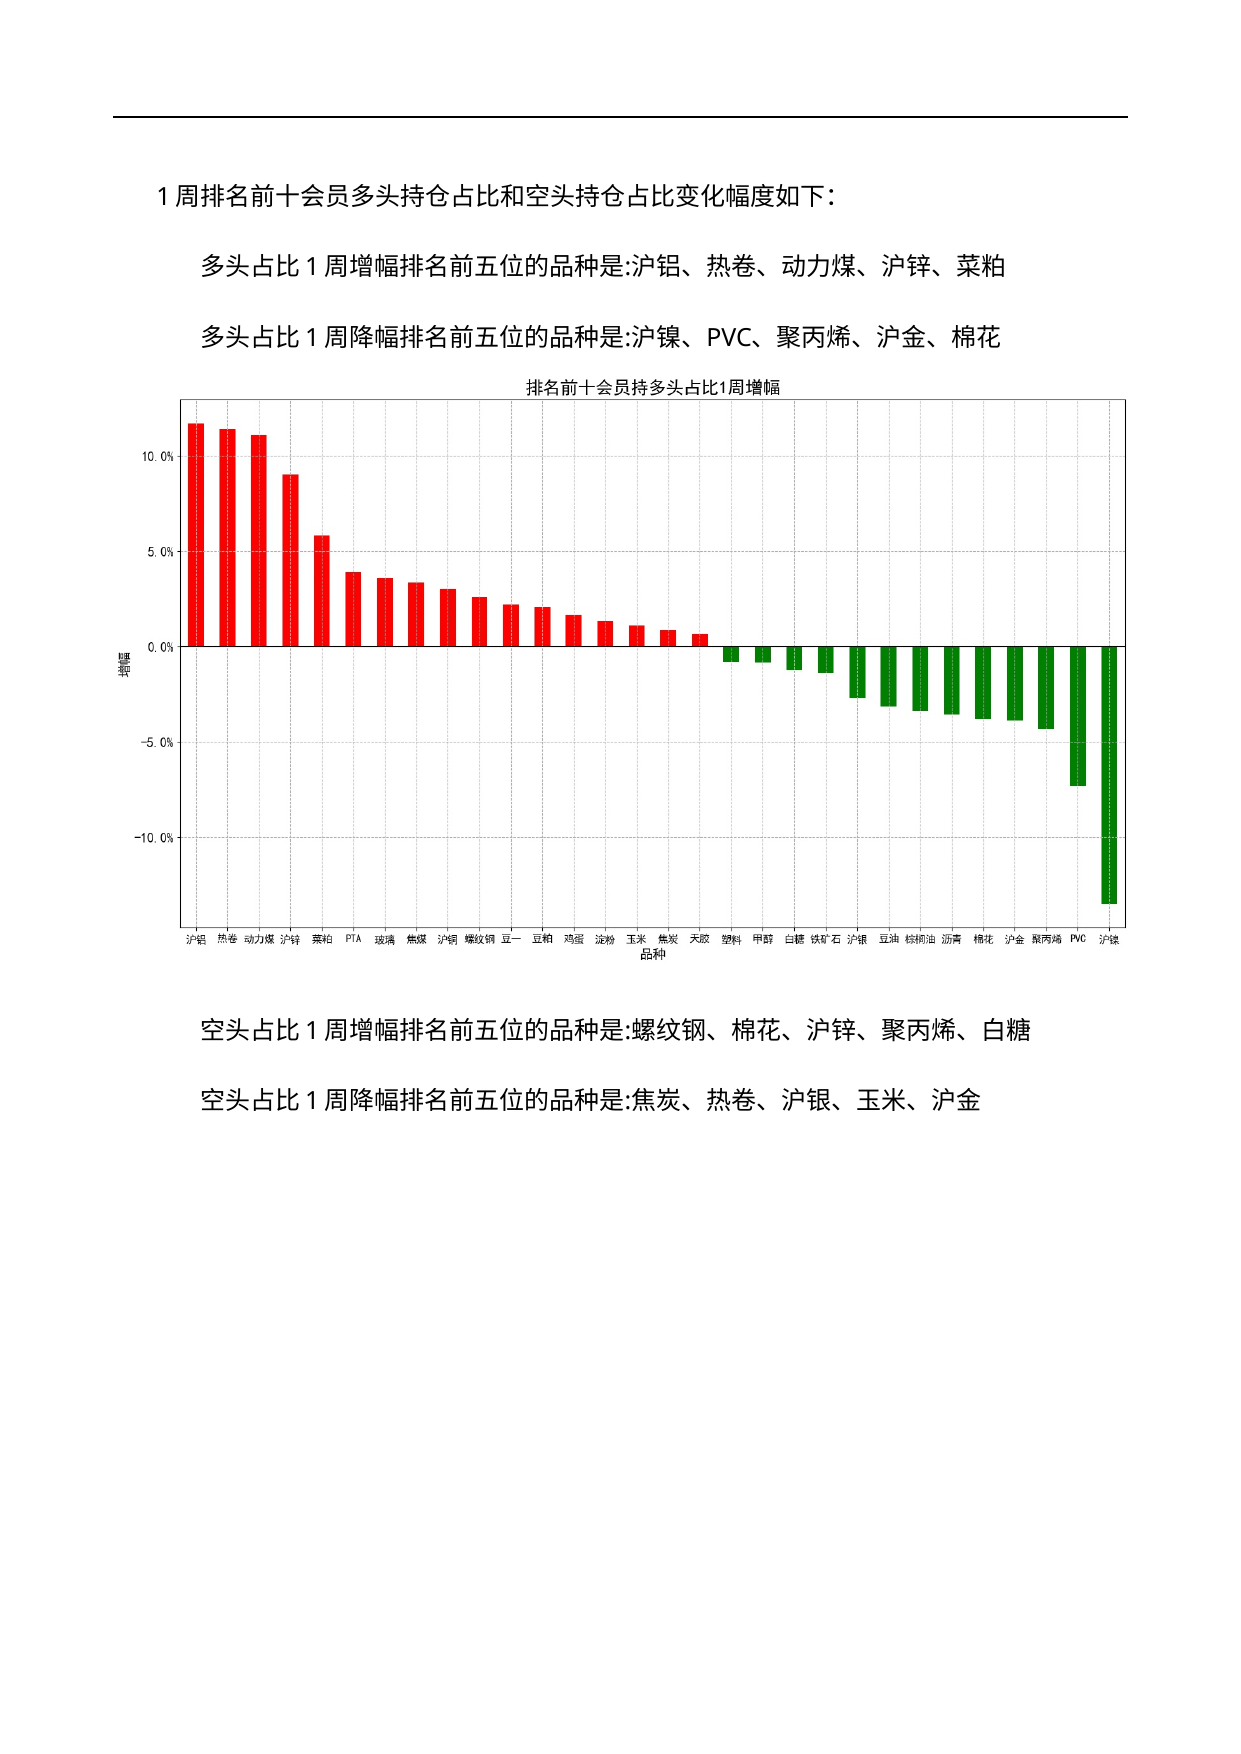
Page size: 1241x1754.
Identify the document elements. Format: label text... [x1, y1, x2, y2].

picture [112, 373, 1133, 966]
text 多头占比1周降幅排名前五位的品种是:沪镍、PVC、聚丙烯、沪金、棉花 [156, 303, 1128, 368]
text 多头占比1周增幅排名前五位的品种是:沪铝、热卷、动力煤、沪锌、菜粕 [156, 232, 1128, 297]
text 空头占比1周增幅排名前五位的品种是:螺纹钢、棉花、沪锌、聚丙烯、白糖 [156, 996, 1128, 1061]
text 空头占比1周降幅排名前五位的品种是:焦炭、热卷、沪银、玉米、沪金 [156, 1066, 1128, 1131]
text 1周排名前十会员多头持仓占比和空头持仓占比变化幅度如下： [112, 162, 1128, 227]
